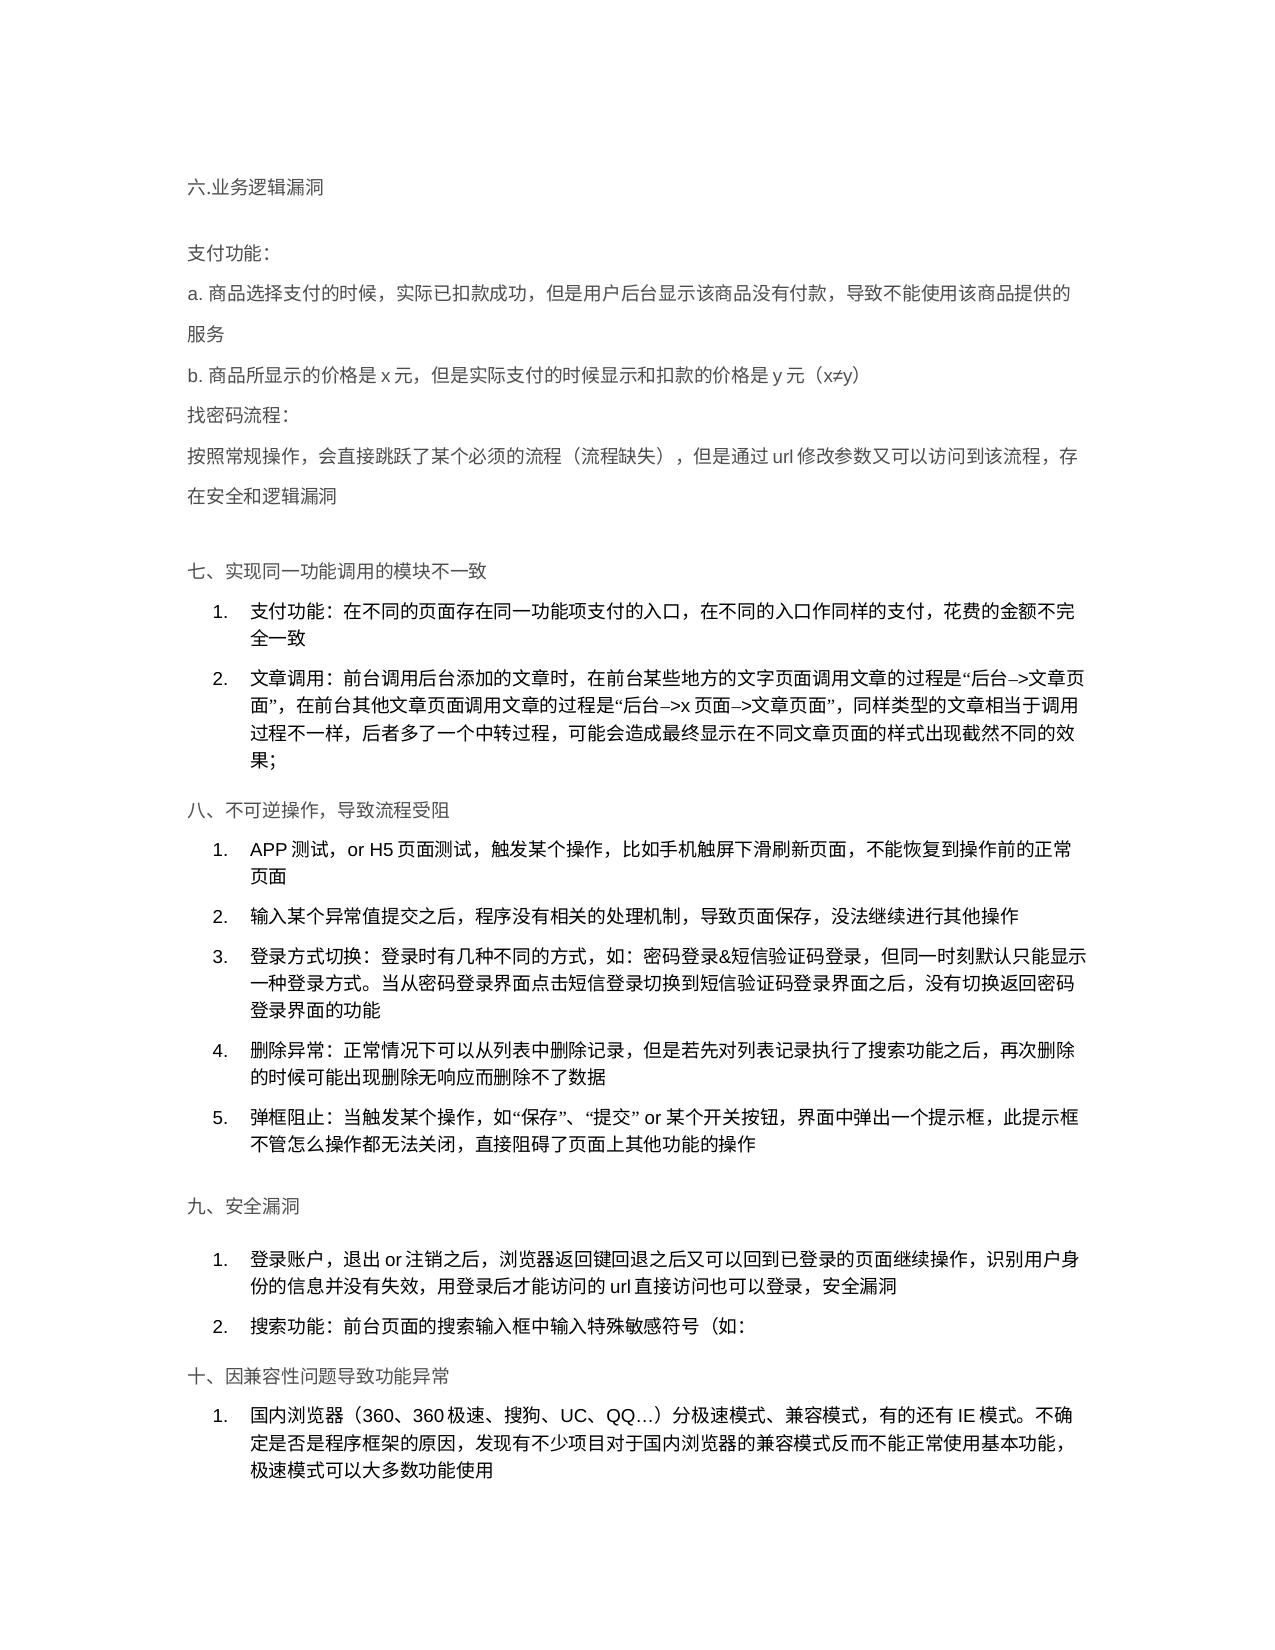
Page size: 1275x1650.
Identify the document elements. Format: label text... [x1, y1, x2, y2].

list 登录方式切换：登录时有几种不同的方式，如：密码登录&短信验证码登录，但同一时刻默认只能显示一种登录方式。当从密码登录界面点击短信登录切换到短信验证码登录界面之后，没有切换返回密码登录界面的功能 [212, 942, 1087, 1023]
list 国内浏览器（360、360极速、搜狗、UC、QQ…）分极速模式、兼容模式，有的还有IE模式。不确定是否是程序框架的原因，发现有不少项目对于国内浏览器的兼容模式反而不能正常使用基本功能，极速模式可以大多数功能使用 [212, 1401, 1087, 1482]
list 输入某个异常值提交之后，程序没有相关的处理机制，导致页面保存，没法继续进行其他操作 [212, 902, 1087, 929]
list 删除异常：正常情况下可以从列表中删除记录，但是若先对列表记录执行了搜索功能之后，再次删除的时候可能出现删除无响应而删除不了数据 [212, 1036, 1087, 1090]
text 支付功能： a. 商品选择支付的时候，实际已扣款成功，但是用户后台显示该商品没有付款，导致不能使用该商品提供的服务 b. 商品所显示的价格是x元，但是实际支付的时候显示和扣款的价格是y元（x≠y） 找密码流程： 按照常规操作，会直接跳跃了某个必须的流程（流程缺失），但是通过url修改参数又可以访问到该流程，存在安全和逻辑漏洞 [187, 225, 1087, 509]
list APP测试，or H5页面测试，触发某个操作，比如手机触屏下滑刷新页面，不能恢复到操作前的正常页面 [212, 835, 1087, 889]
subtitle 七、实现同一功能调用的模块不一致 [187, 534, 1087, 584]
list 文章调用：前台调用后台添加的文章时，在前台某些地方的文字页面调用文章的过程是“后台–>文章页面”，在前台其他文章页面调用文章的过程是“后台–>x页面–>文章页面”，同样类型的文章相当于调用过程不一样，后者多了一个中转过程，可能会造成最终显示在不同文章页面的样式出现截然不同的效果； [212, 664, 1087, 772]
subtitle 八、不可逆操作，导致流程受阻 [187, 772, 1087, 822]
subtitle 九、安全漏洞 [187, 1169, 1087, 1219]
list 弹框阻止：当触发某个操作，如“保存”、“提交” or 某个开关按钮，界面中弹出一个提示框，此提示框不管怎么操作都无法关闭，直接阻碍了页面上其他功能的操作 [212, 1102, 1087, 1157]
subtitle 六.业务逻辑漏洞 [187, 150, 1087, 200]
list 登录账户，退出or注销之后，浏览器返回键回退之后又可以回到已登录的页面继续操作，识别用户身份的信息并没有失效，用登录后才能访问的url直接访问也可以登录，安全漏洞 [212, 1244, 1087, 1299]
list 搜索功能：前台页面的搜索输入框中输入特殊敏感符号（如： [212, 1311, 1087, 1338]
list 支付功能：在不同的页面存在同一功能项支付的入口，在不同的入口作同样的支付，花费的金额不完全一致 [212, 597, 1087, 651]
subtitle 十、因兼容性问题导致功能异常 [187, 1338, 1087, 1388]
